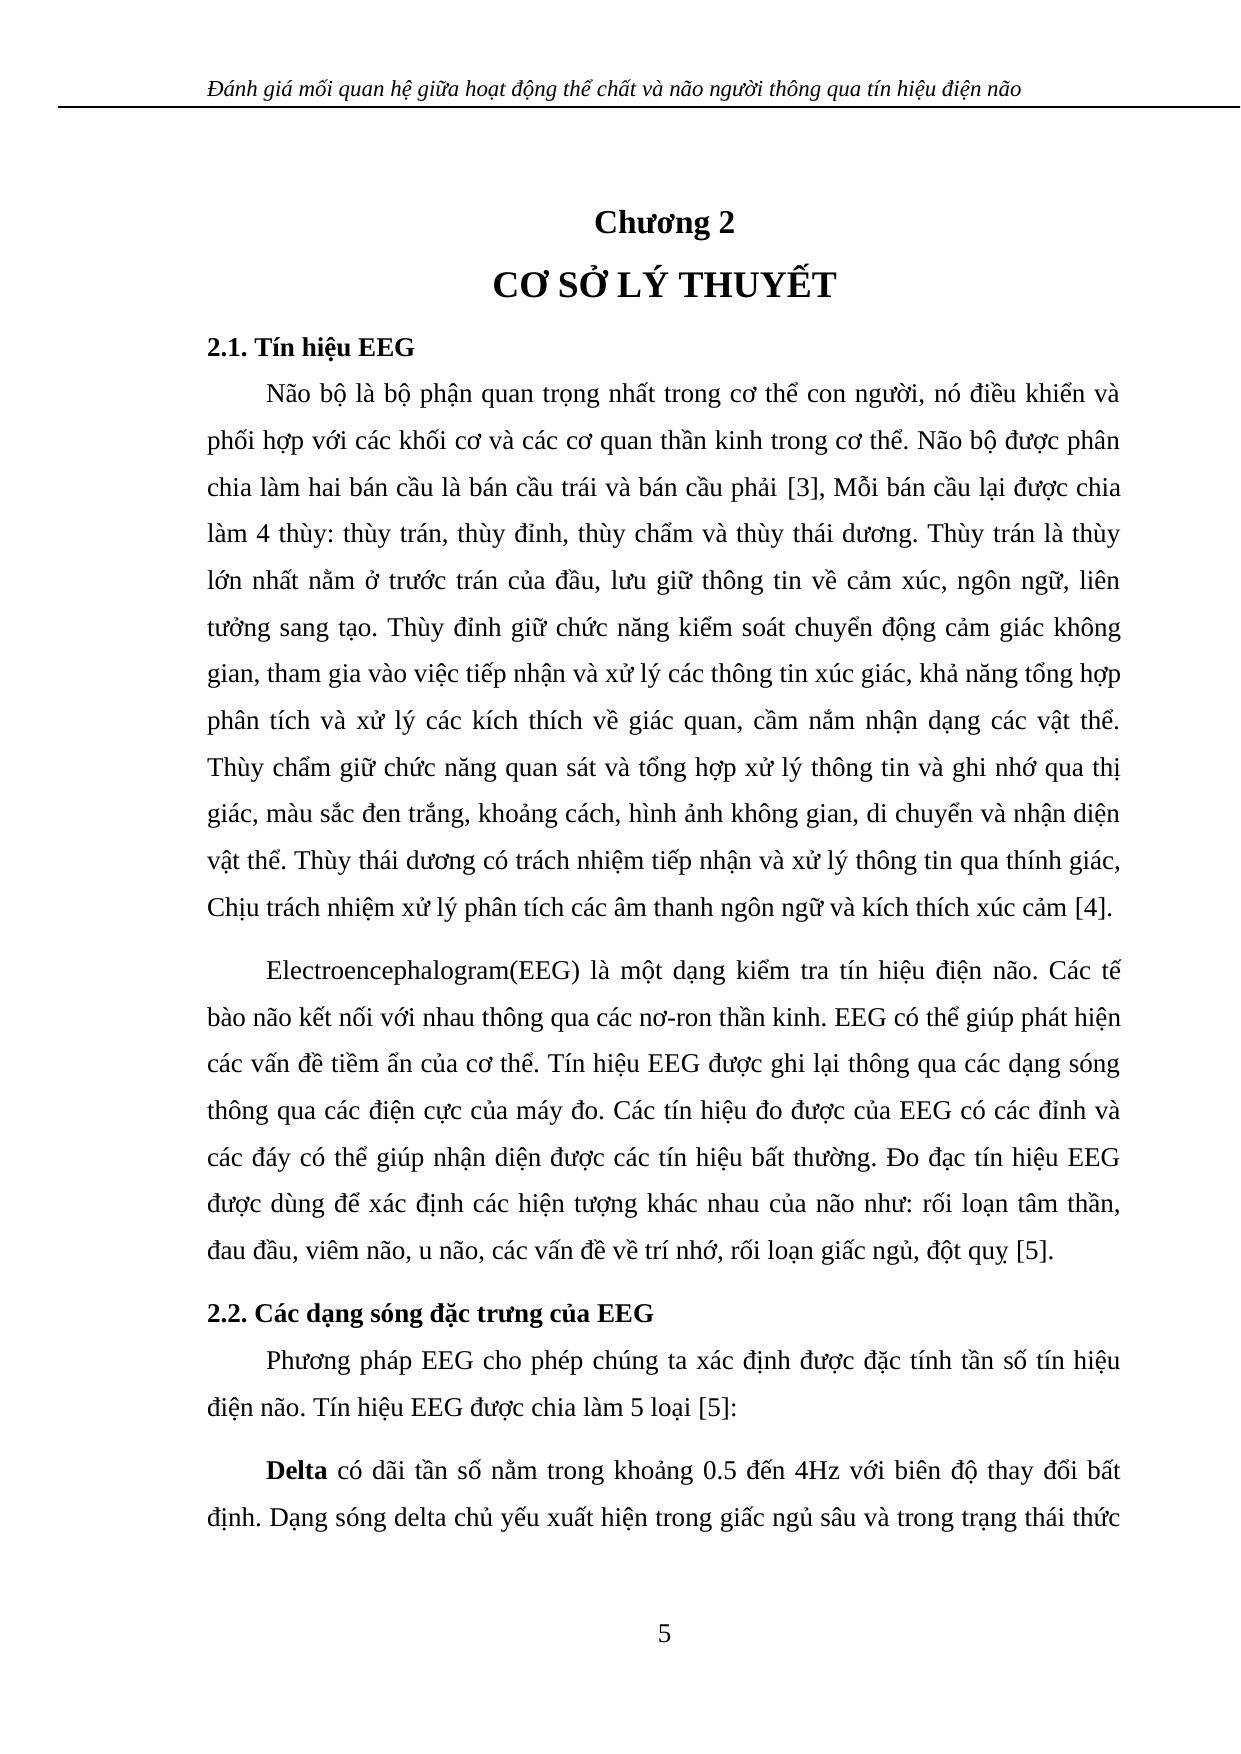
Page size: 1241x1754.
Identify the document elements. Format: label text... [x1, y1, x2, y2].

text Não bộ là bộ phận quan trọng nhất trong cơ thể con người, nó điều khiển và phối hợp với các khối cơ và các cơ quan thần kinh trong cơ thể. Não bộ được phân chia làm hai bán cầu là bán cầu trái và bán cầu phải, Mỗi bán cầu lại được chia làm 4 thùy: thùy trán, thùy đỉnh, thùy chẩm và thùy thái dương. Thùy trán là thùy lớn nhất nằm ở trước trán của đầu, lưu giữ thông tin về cảm xúc, ngôn ngữ, liên tưởng sang tạo. Thùy đỉnh giữ chức năng kiểm soát chuyển động cảm giác không gian, tham gia vào việc tiếp nhận và xử lý các thông tin xúc giác, khả năng tổng hợp phân tích và xử lý các kích thích về giác quan, cầm nắm nhận dạng các vật thể. Thùy chẩm giữ chức năng quan sát và tổng hợp xử lý thông tin và ghi nhớ qua thị giác, màu sắc đen trắng, khoảng cách, hình ảnh không gian, di chuyển và nhận diện vật thể. Thùy thái dương có trách nhiệm tiếp nhận và xử lý thông tin qua thính giác, Chịu trách nhiệm xử lý phân tích các âm thanh ngôn ngữ và kích thích xúc cảm. [207, 378, 1122, 922]
subtitle Chương 2 CƠ SỞ LÝ THUYẾT [207, 202, 1122, 305]
subtitle 2.2. Các dạng sóng đặc trưng của EEG [207, 1298, 1122, 1329]
text Phương pháp EEG cho phép chúng ta xác định được đặc tính tần số tín hiệu điện não. Tín hiệu EEG được chia làm 5 loại: [207, 1344, 1122, 1422]
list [207, 1454, 1122, 1532]
text Electroencephalogram(EEG) là một dạng kiểm tra tín hiệu điện não. Các tế bào não kết nối với nhau thông qua các nơ-ron thần kinh. EEG có thể giúp phát hiện các vấn đề tiềm ẩn của cơ thể. Tín hiệu EEG được ghi lại thông qua các dạng sóng thông qua các điện cực của máy đo. Các tín hiệu đo được của EEG có các đỉnh và các đáy có thể giúp nhận diện được các tín hiệu bất thường. Đo đạc tín hiệu EEG được dùng để xác định các hiện tượng khác nhau của não như: rối loạn tâm thần, đau đầu, viêm não, u não, các vấn đề về trí nhớ, rối loạn giấc ngủ, đột quỵ. [207, 954, 1122, 1265]
subtitle 2.1. Tín hiệu EEG [207, 331, 1122, 362]
